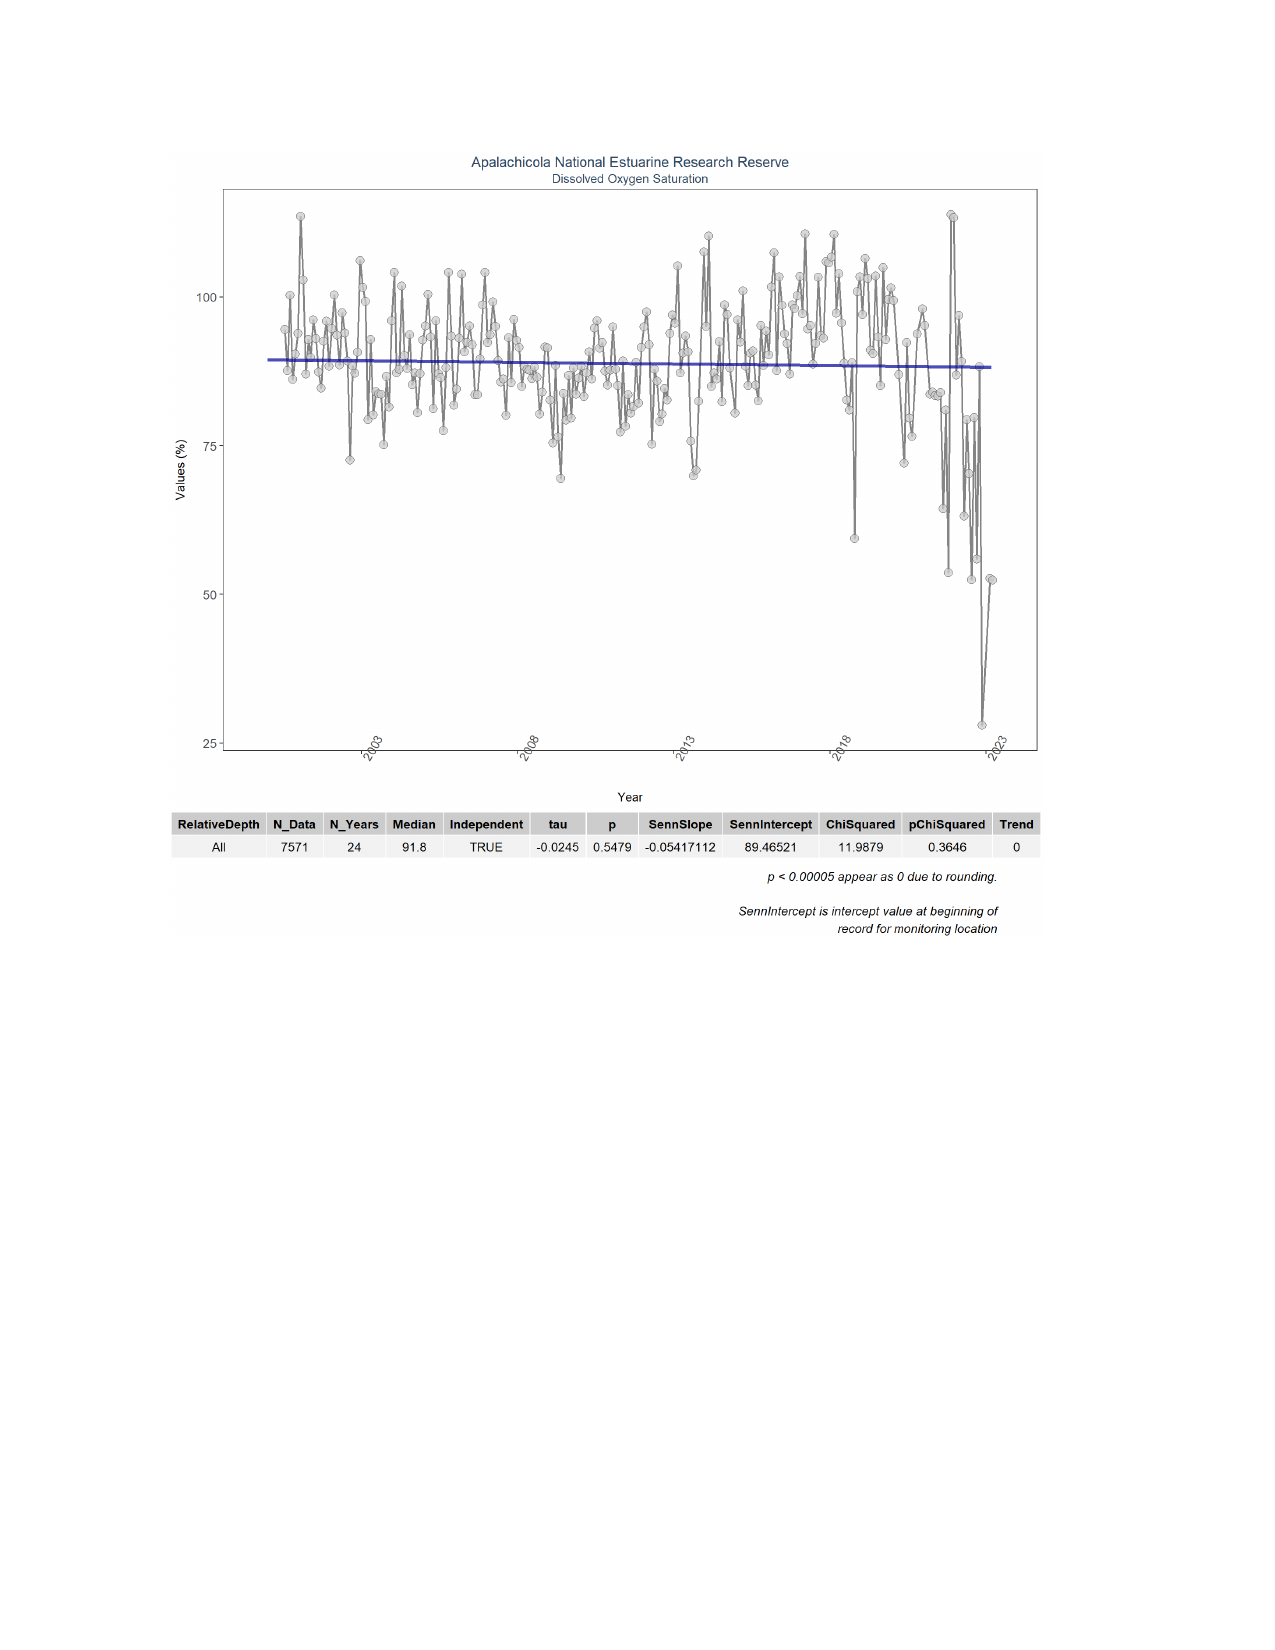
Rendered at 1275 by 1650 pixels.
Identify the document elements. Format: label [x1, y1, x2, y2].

picture [168, 150, 1044, 938]
